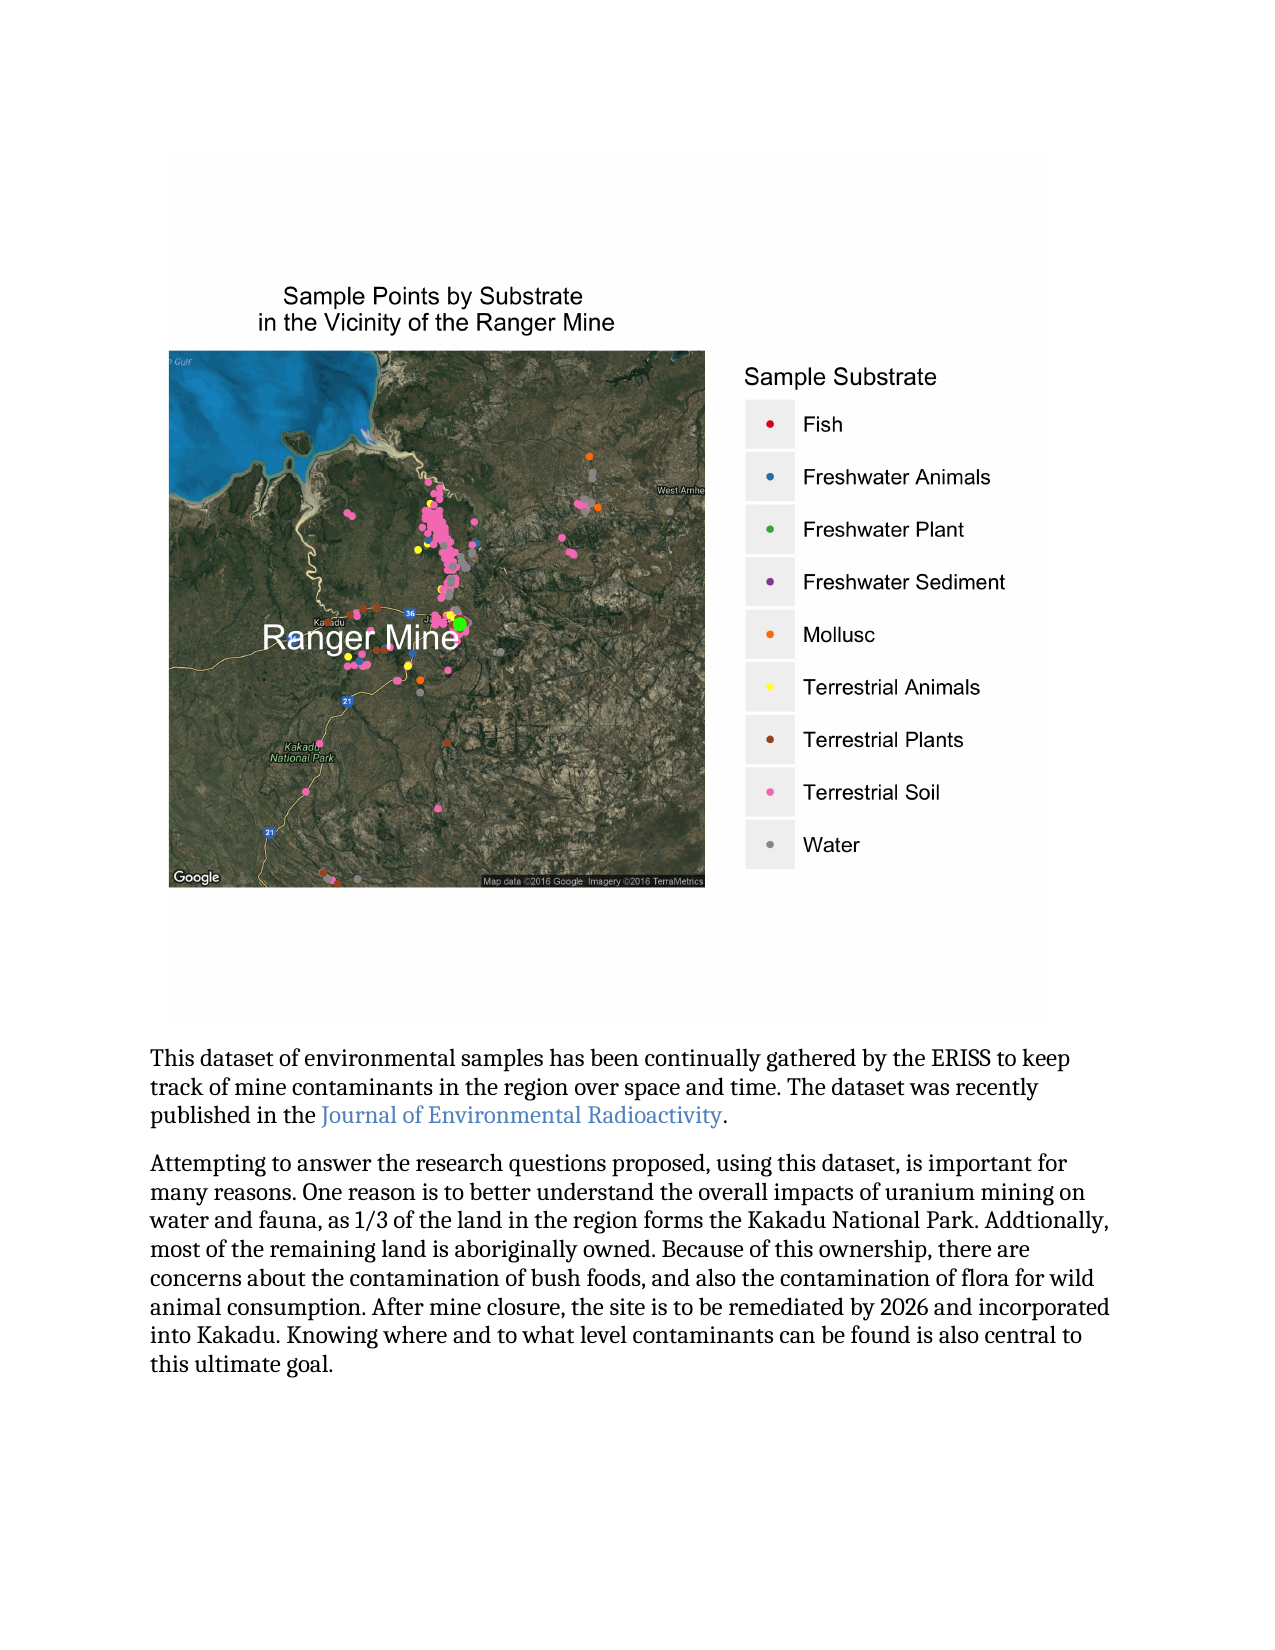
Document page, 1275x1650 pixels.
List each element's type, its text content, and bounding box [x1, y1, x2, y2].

text This dataset of environmental samples has been continually gathered by the ERISS to keep track of mine contaminants in the region over space and time. The dataset was recently published in the Journal of Environmental Radioactivity. [150, 1044, 1125, 1130]
text Attempting to answer the research questions proposed, using this dataset, is important for many reasons. One reason is to better understand the overall impacts of uranium mining on water and fauna, as 1/3 of the land in the region forms the Kakadu National Park. Addtionally, most of the remaining land is aboriginally owned. Because of this ownership, there are concerns about the contamination of bush foods, and also the contamination of flora for wild animal consumption. After mine closure, the site is to be remediated by 2026 and incorporated into Kakadu. Knowing where and to what level contaminants can be found is also central to this ultimate goal. [150, 1149, 1125, 1379]
picture [168, 150, 1044, 1025]
